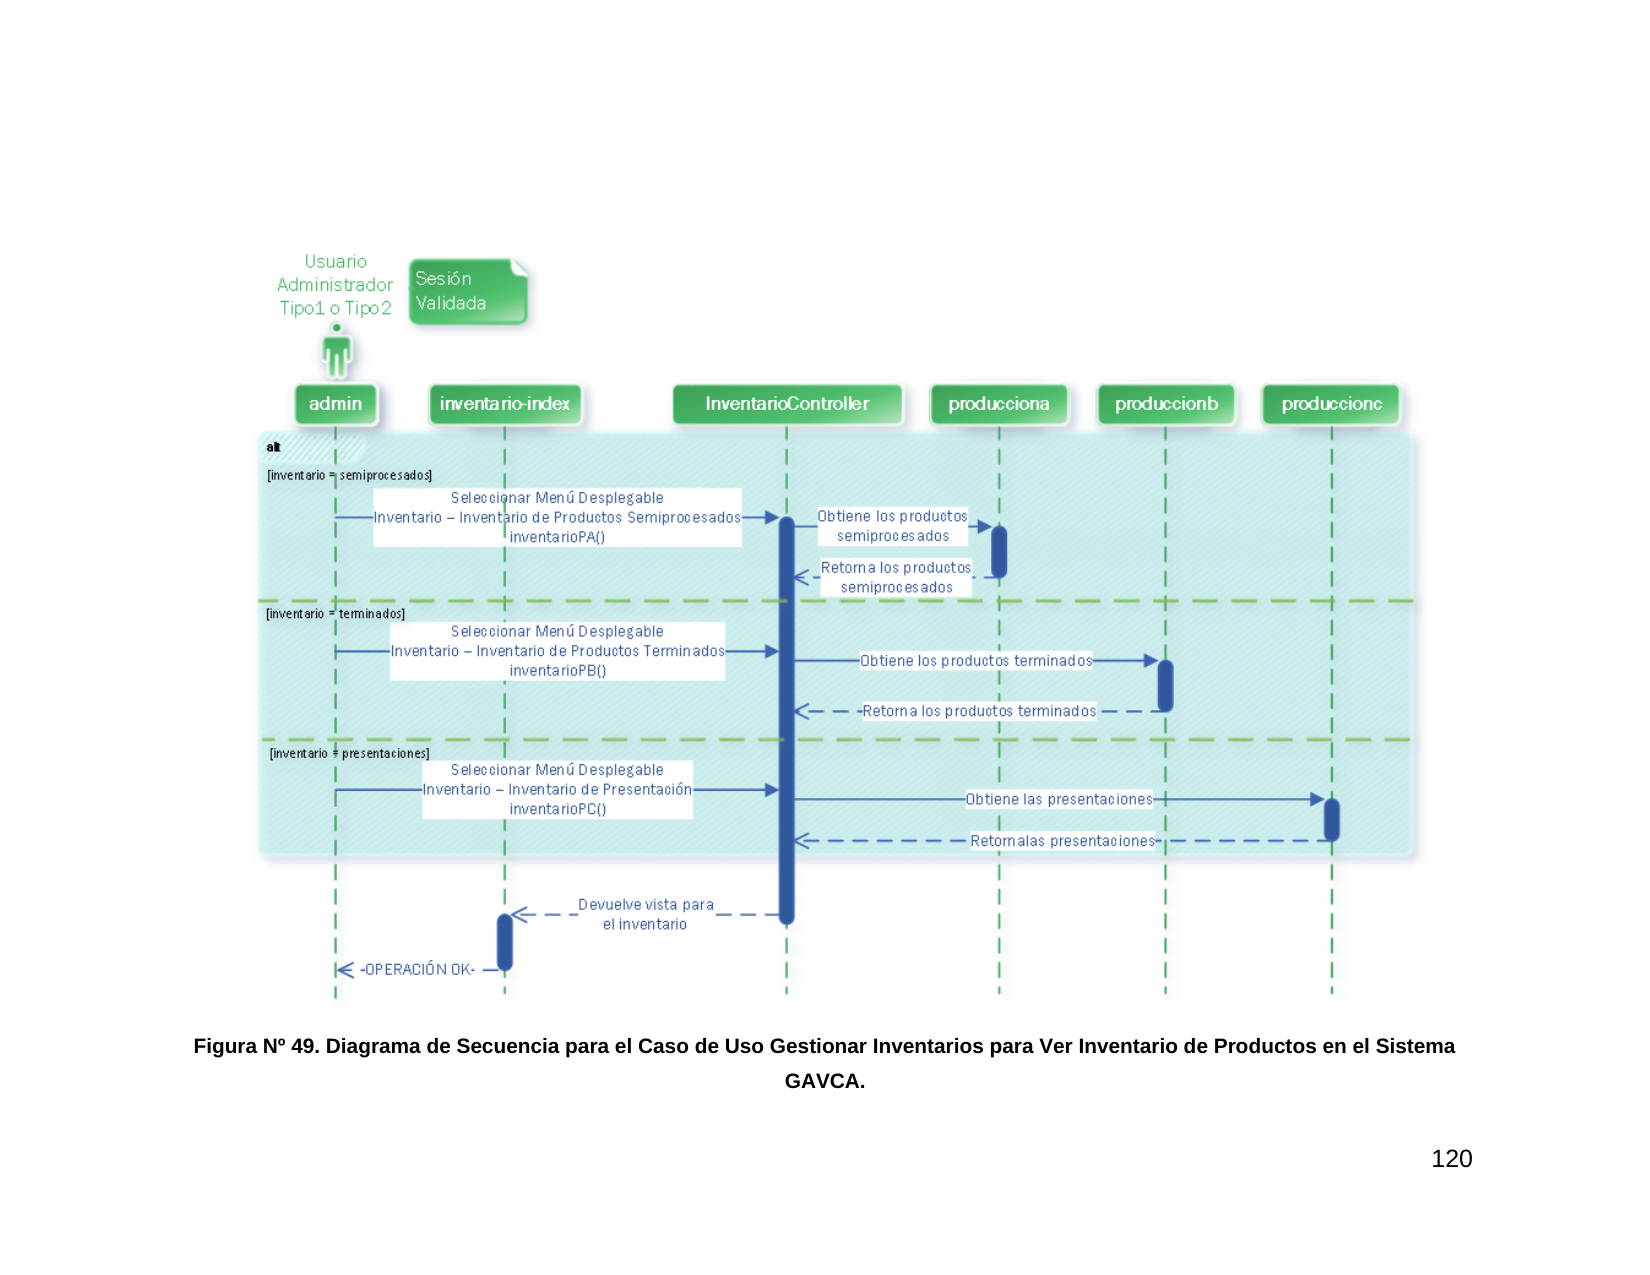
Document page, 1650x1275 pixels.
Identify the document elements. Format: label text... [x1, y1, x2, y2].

picture [245, 236, 1435, 1019]
text Figura Nº 49. Diagrama de Secuencia para el Caso de Uso Gestionar Inventarios para Ver Inventario de Productos en el Sistema GAVCA. [177, 1033, 1473, 1093]
